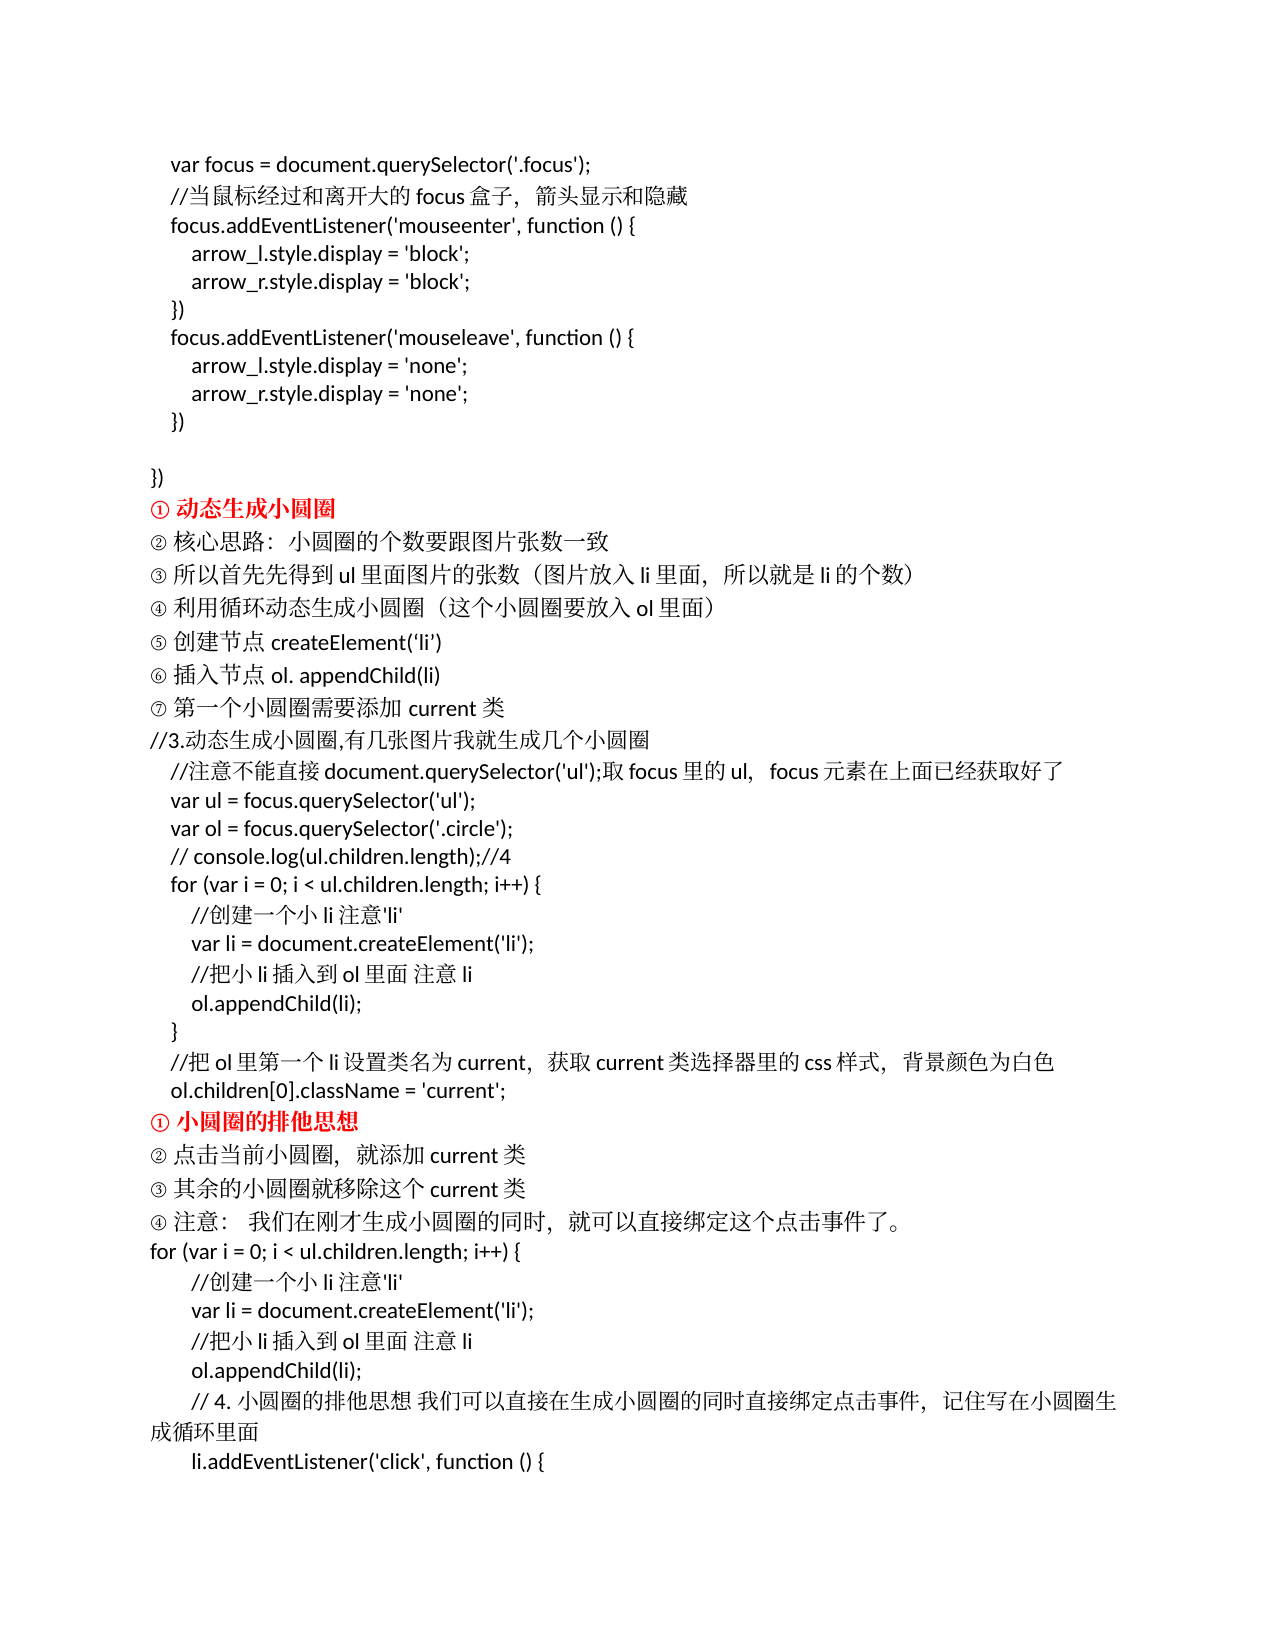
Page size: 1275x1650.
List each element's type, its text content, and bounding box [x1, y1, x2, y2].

text //把小li插入到ol里面 注意li [150, 957, 1125, 989]
text var ol = focus.querySelector('.circle'); [150, 814, 1125, 842]
text // 4. 小圆圈的排他思想 我们可以直接在生成小圆圈的同时直接绑定点击事件，记住写在小圆圈生成循环里面 [150, 1384, 1125, 1447]
text var li = document.createElement('li'); [150, 1296, 1125, 1324]
text focus.addEventListener('mouseenter', function () { [150, 211, 1125, 239]
text arrow_l.style.display = 'none'; [150, 351, 1125, 379]
text li.addEventListener('click', function () { [150, 1447, 1125, 1475]
text var li = document.createElement('li'); [150, 929, 1125, 957]
text //创建一个小li 注意'li' [150, 898, 1125, 929]
text //3.动态生成小圆圈,有几张图片我就生成几个小圆圈 [150, 723, 1125, 754]
text //当鼠标经过和离开大的focus盒子，箭头显示和隐藏 [150, 178, 1125, 211]
text var focus = document.querySelector('.focus'); [150, 150, 1125, 178]
text arrow_r.style.display = 'none'; [150, 379, 1125, 407]
text ④ 利用循环动态生成小圆圈（这个小圆圈要放入ol里面） [150, 591, 1125, 624]
text ol.appendChild(li); [150, 989, 1125, 1017]
text for (var i = 0; i < ul.children.length; i++) { [150, 870, 1125, 898]
text ol.children[0].className = 'current'; [150, 1076, 1125, 1104]
text }) [150, 407, 1125, 435]
text arrow_l.style.display = 'block'; [150, 239, 1125, 267]
text ② 核心思路：小圆圈的个数要跟图片张数一致 [150, 524, 1125, 557]
text }) [150, 463, 1125, 491]
text for (var i = 0; i < ul.children.length; i++) { [150, 1237, 1125, 1265]
text ② 点击当前小圆圈，就添加current类 [150, 1138, 1125, 1171]
text ③ 其余的小圆圈就移除这个current类 [150, 1171, 1125, 1204]
text ol.appendChild(li); [150, 1356, 1125, 1384]
text } [150, 1017, 1125, 1045]
text }) [150, 295, 1125, 323]
text arrow_r.style.display = 'block'; [150, 267, 1125, 295]
text ④ 注意： 我们在刚才生成小圆圈的同时，就可以直接绑定这个点击事件了。 [150, 1204, 1125, 1237]
text ⑤ 创建节点 createElement(‘li’) [150, 624, 1125, 657]
text ⑦ 第一个小圆圈需要添加 current 类 [150, 690, 1125, 723]
text //注意不能直接document.querySelector('ul');取focus里的ul，focus元素在上面已经获取好了 [150, 754, 1125, 786]
text ③ 所以首先先得到ul里面图片的张数（图片放入li里面，所以就是li的个数） [150, 557, 1125, 591]
text //把ol里第一个li设置类名为current，获取current类选择器里的css样式，背景颜色为白色 [150, 1045, 1125, 1076]
text ① 小圆圈的排他思想 [150, 1104, 1125, 1138]
text // console.log(ul.children.length);//4 [150, 842, 1125, 870]
text ① 动态生成小圆圈 [150, 491, 1125, 524]
text focus.addEventListener('mouseleave', function () { [150, 323, 1125, 351]
text //把小li插入到ol里面 注意li [150, 1324, 1125, 1356]
text //创建一个小li 注意'li' [150, 1265, 1125, 1296]
text ⑥ 插入节点 ol. appendChild(li) [150, 657, 1125, 690]
text var ul = focus.querySelector('ul'); [150, 786, 1125, 814]
